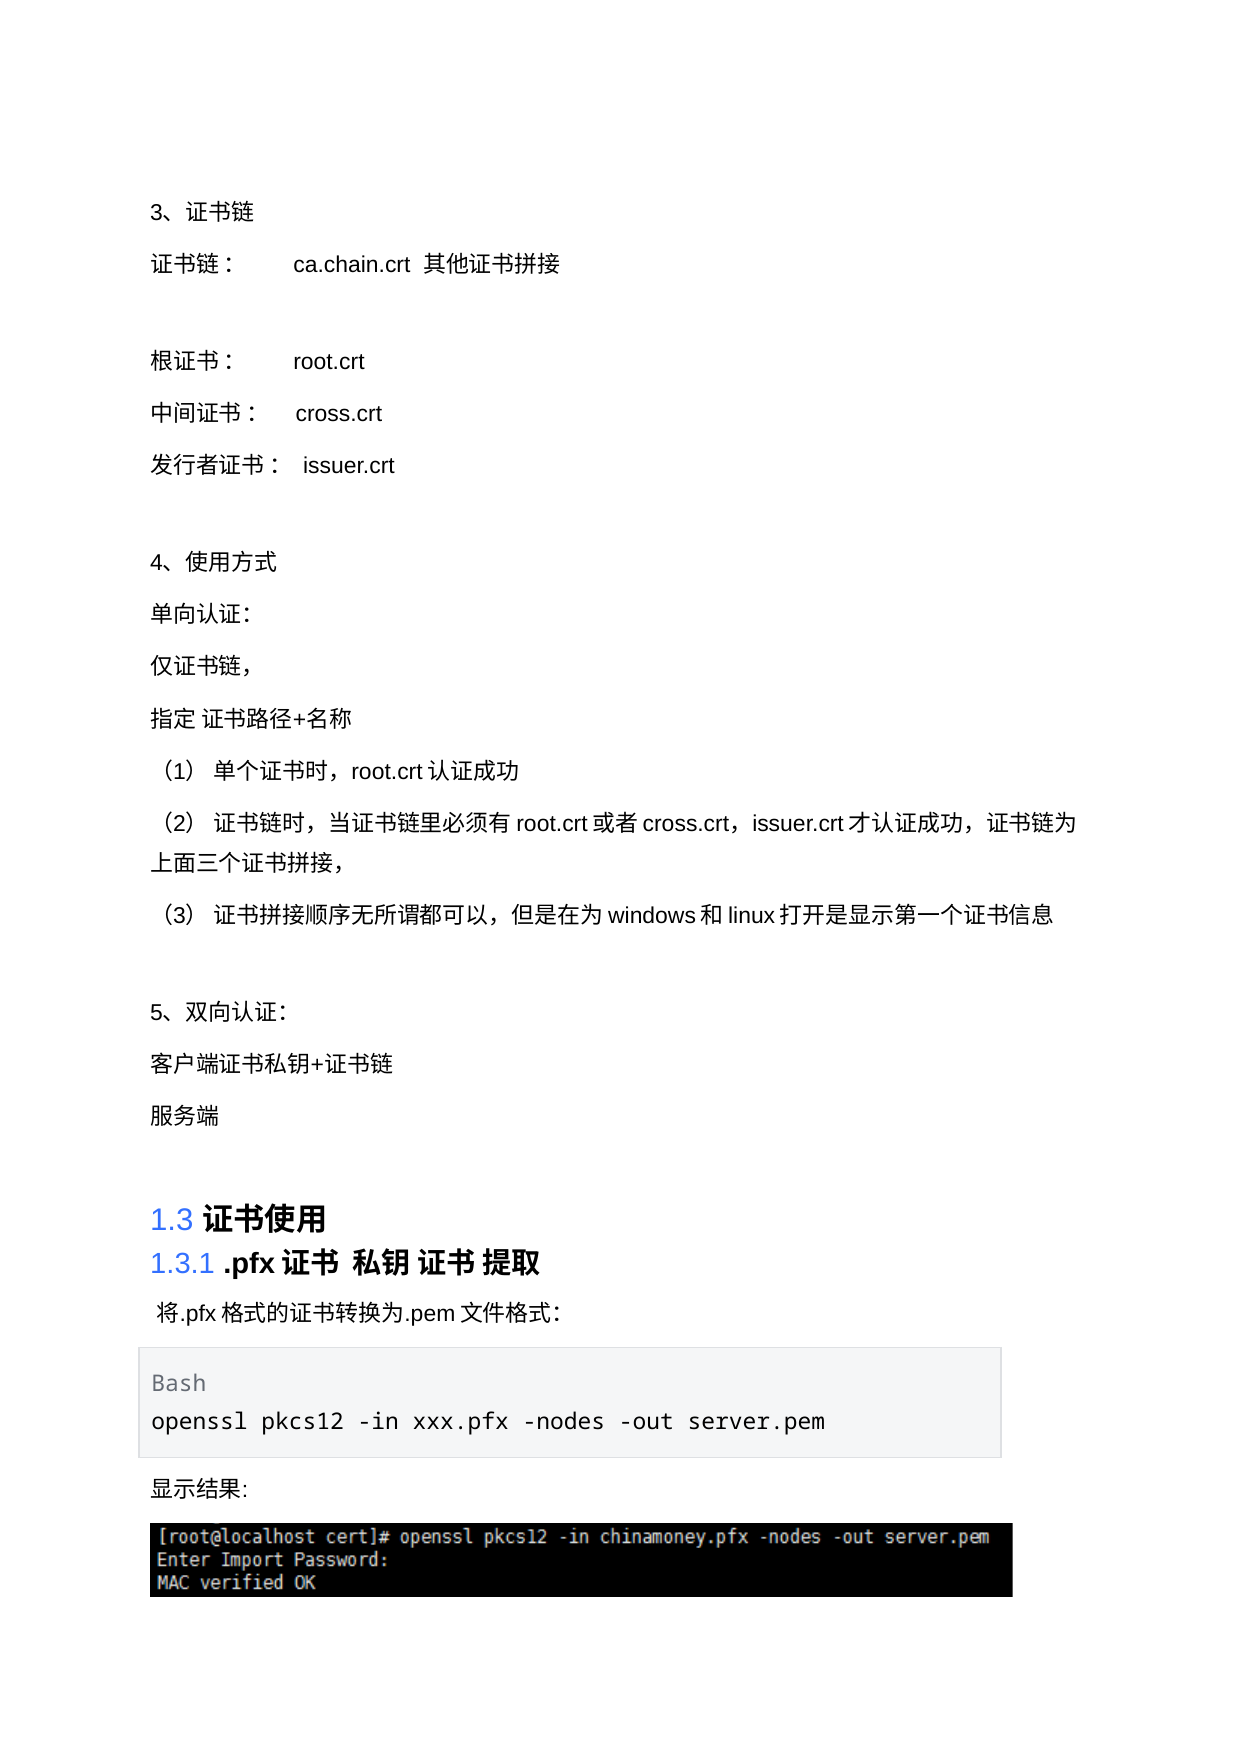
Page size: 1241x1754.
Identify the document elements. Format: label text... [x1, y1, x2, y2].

text （3） 证书拼接顺序无所谓都可以，但是在为windows和linux打开是显示第一个证书信息 [150, 897, 1090, 930]
text 客户端证书私钥+证书链 [150, 1046, 1090, 1079]
text 5、双向认证： [150, 993, 1090, 1027]
text 根证书 ： root.crt [150, 343, 1090, 376]
text 指定 证书路径+名称 [150, 701, 1090, 734]
text （1） 单个证书时，root.crt认证成功 [150, 753, 1090, 786]
picture [150, 1523, 1013, 1597]
text 4、使用方式 [150, 544, 1090, 577]
text 证书链 ： ca.chain.crt 其他证书拼接 [150, 246, 1090, 279]
text （2） 证书链时，当证书链里必须有root.crt或者cross.crt，issuer.crt才认证成功，证书链为上面三个证书拼接， [150, 805, 1090, 878]
text 3、证书链 [150, 194, 1090, 227]
text 显示结果: [150, 1471, 1090, 1504]
text 中间证书 ： cross.crt [150, 395, 1090, 428]
table_header Bash openssl pkcs12 -in xxx.pfx -nodes -out server.pem [140, 1348, 1000, 1457]
text 单向认证： [150, 596, 1090, 629]
text 发行者证书 ： issuer.crt [150, 447, 1090, 481]
text 将.pfx格式的证书转换为.pem文件格式： [150, 1294, 1090, 1328]
text 服务端 [150, 1098, 1090, 1131]
text 仅证书链， [150, 648, 1090, 681]
